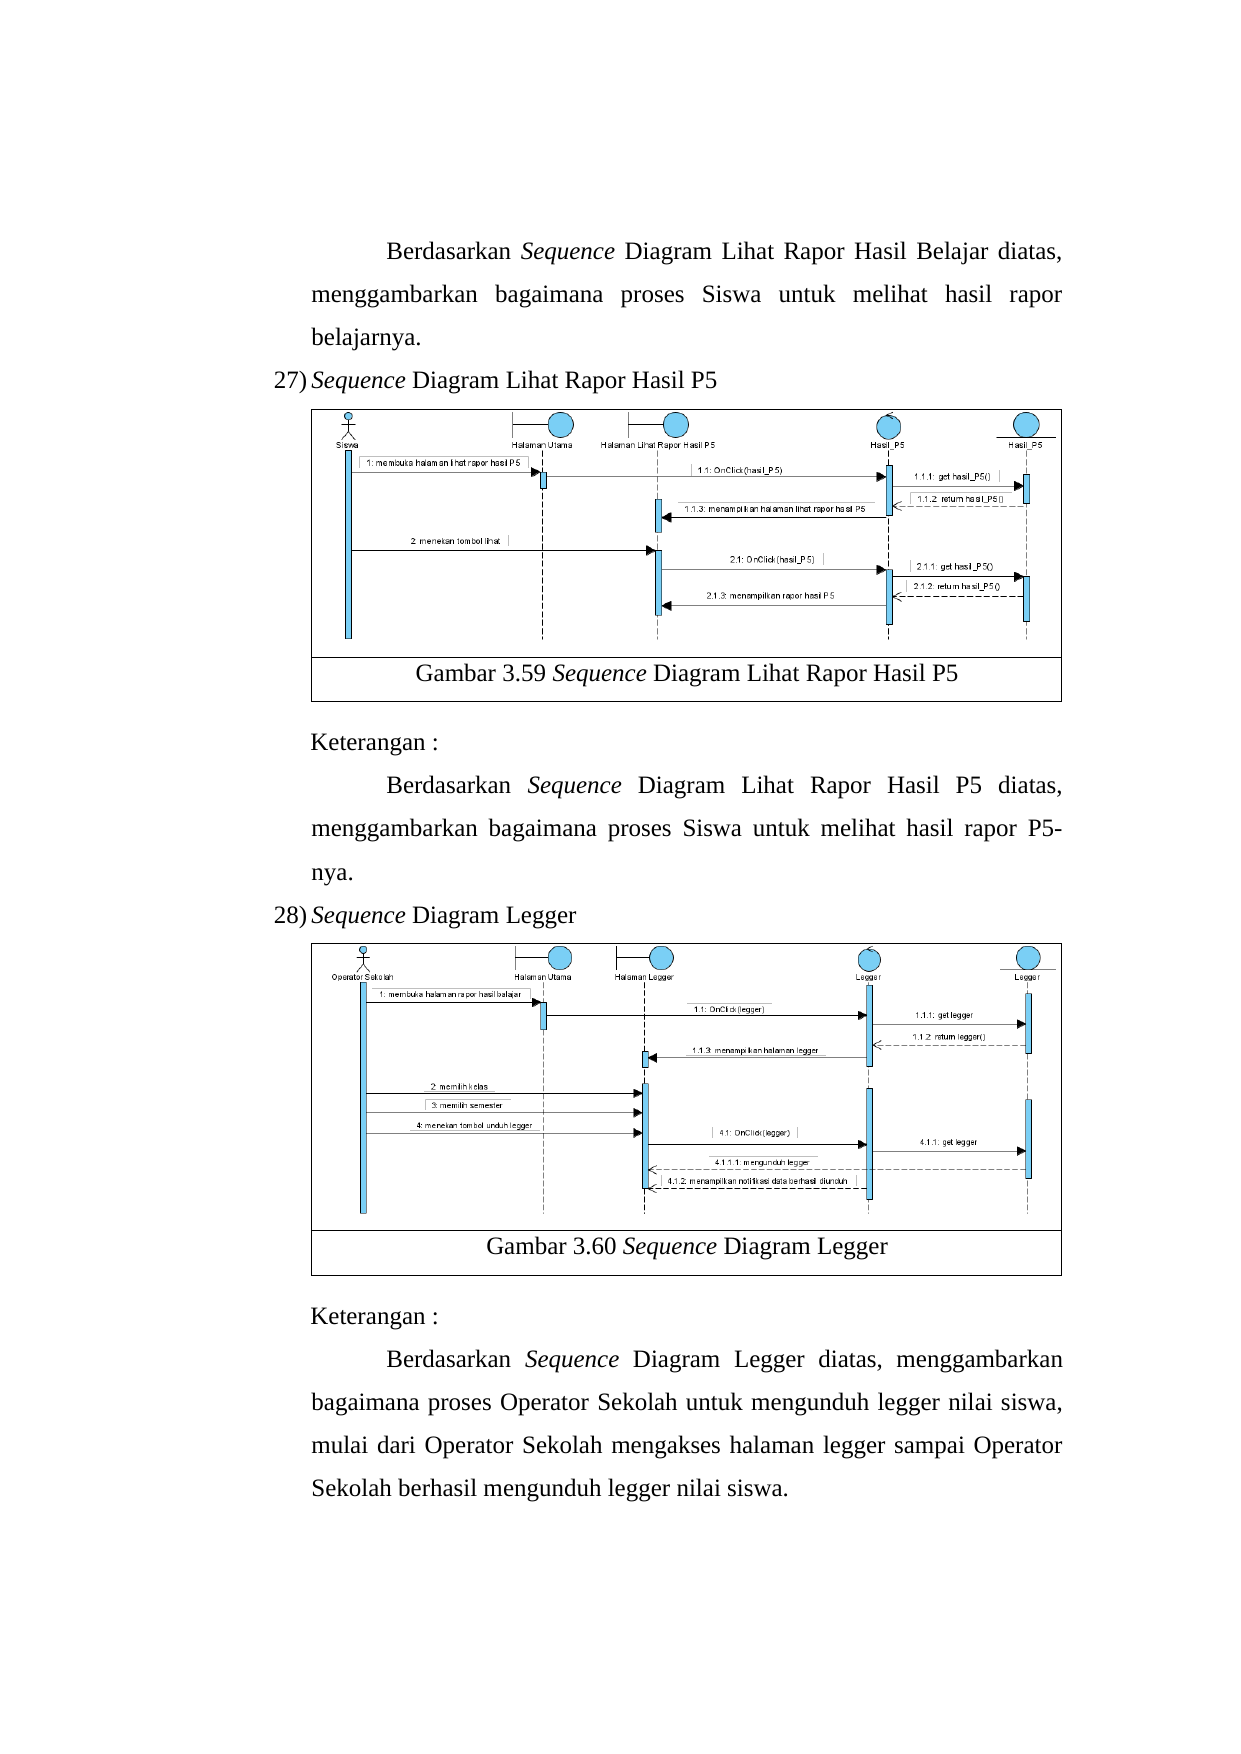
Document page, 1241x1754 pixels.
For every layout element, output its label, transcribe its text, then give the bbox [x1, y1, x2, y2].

list Berdasarkan Sequence Diagram Lihat Rapor Hasil Belajar diatas, menggambarkan bagaimana proses Siswa untuk melihat hasil rapor belajarnya. [311, 236, 1063, 351]
picture [323, 944, 1056, 1216]
table_header [312, 410, 1061, 657]
list Sequence Diagram Lihat Rapor Hasil P5 [274, 366, 1063, 394]
picture [323, 410, 1056, 642]
table_header [312, 944, 1061, 1230]
list Berdasarkan Sequence Diagram Lihat Rapor Hasil P5 diatas, menggambarkan bagaimana proses Siswa untuk melihat hasil rapor P5-nya. [311, 770, 1063, 885]
table_cell Gambar 3.59 Sequence Diagram Lihat Rapor Hasil P5 [312, 658, 1061, 701]
list Keterangan : [310, 727, 1063, 756]
list Keterangan : [310, 1301, 1063, 1329]
table_cell Gambar 3.60 Sequence Diagram Legger [312, 1231, 1061, 1275]
list Sequence Diagram Legger [274, 900, 1063, 928]
list Berdasarkan Sequence Diagram Legger diatas, menggambarkan bagaimana proses Operator Sekolah untuk mengunduh legger nilai siswa, mulai dari Operator Sekolah mengakses halaman legger sampai Operator Sekolah berhasil mengunduh legger nilai siswa. [311, 1344, 1063, 1502]
